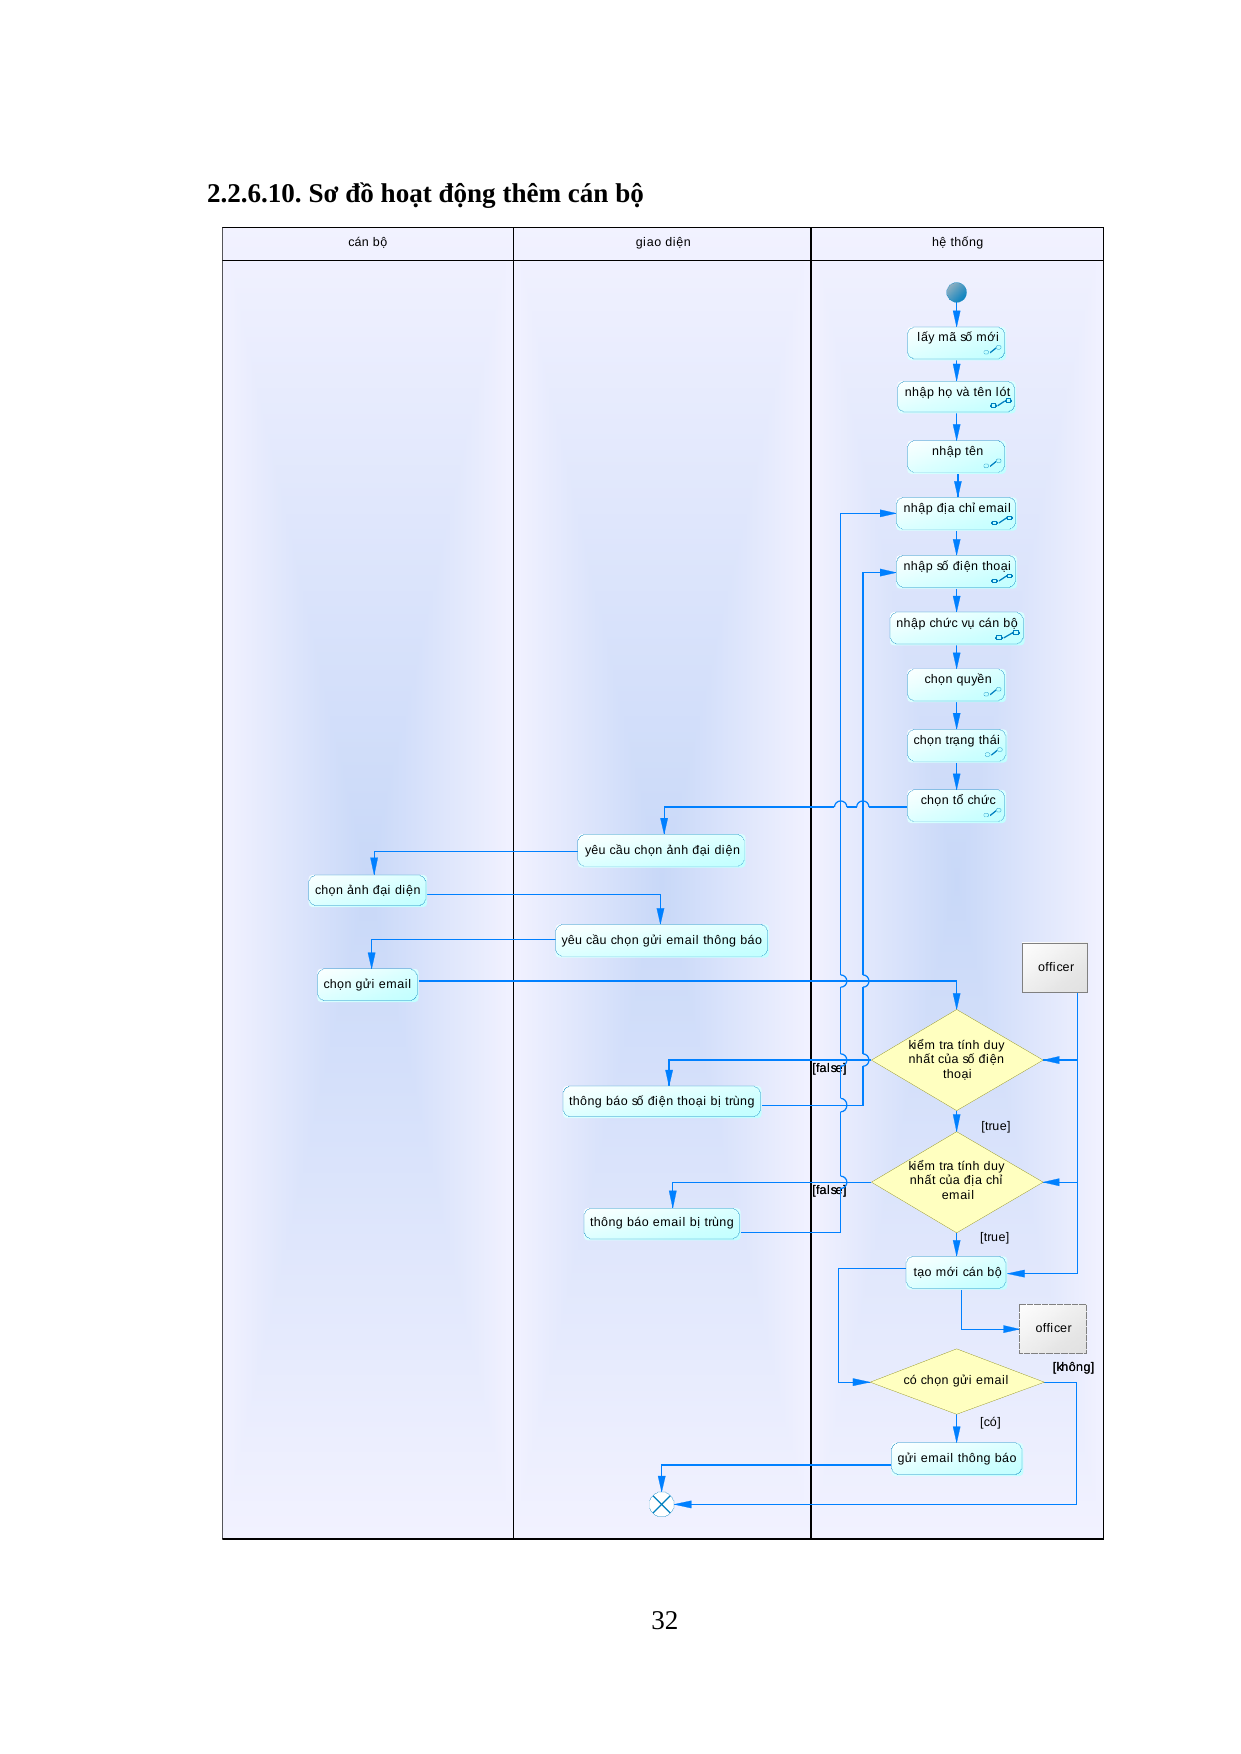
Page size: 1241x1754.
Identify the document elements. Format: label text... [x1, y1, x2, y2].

picture [896, 497, 1016, 530]
picture [891, 1442, 1023, 1475]
picture [907, 789, 1005, 822]
picture [308, 874, 427, 906]
picture [897, 381, 1015, 413]
picture [907, 440, 1005, 473]
picture [317, 968, 418, 1001]
picture [907, 668, 1005, 702]
picture [946, 282, 967, 303]
picture [653, 1491, 670, 1495]
picture [907, 326, 1005, 360]
picture [896, 555, 1016, 588]
picture [562, 1085, 761, 1117]
picture [905, 1256, 1007, 1289]
picture [583, 1208, 740, 1240]
picture [889, 611, 1024, 645]
subtitle Sơ đồ hoạt động thêm cán bộ [207, 177, 1122, 208]
picture [577, 834, 745, 867]
picture [907, 729, 1007, 762]
picture [555, 924, 768, 957]
picture [671, 1496, 675, 1513]
